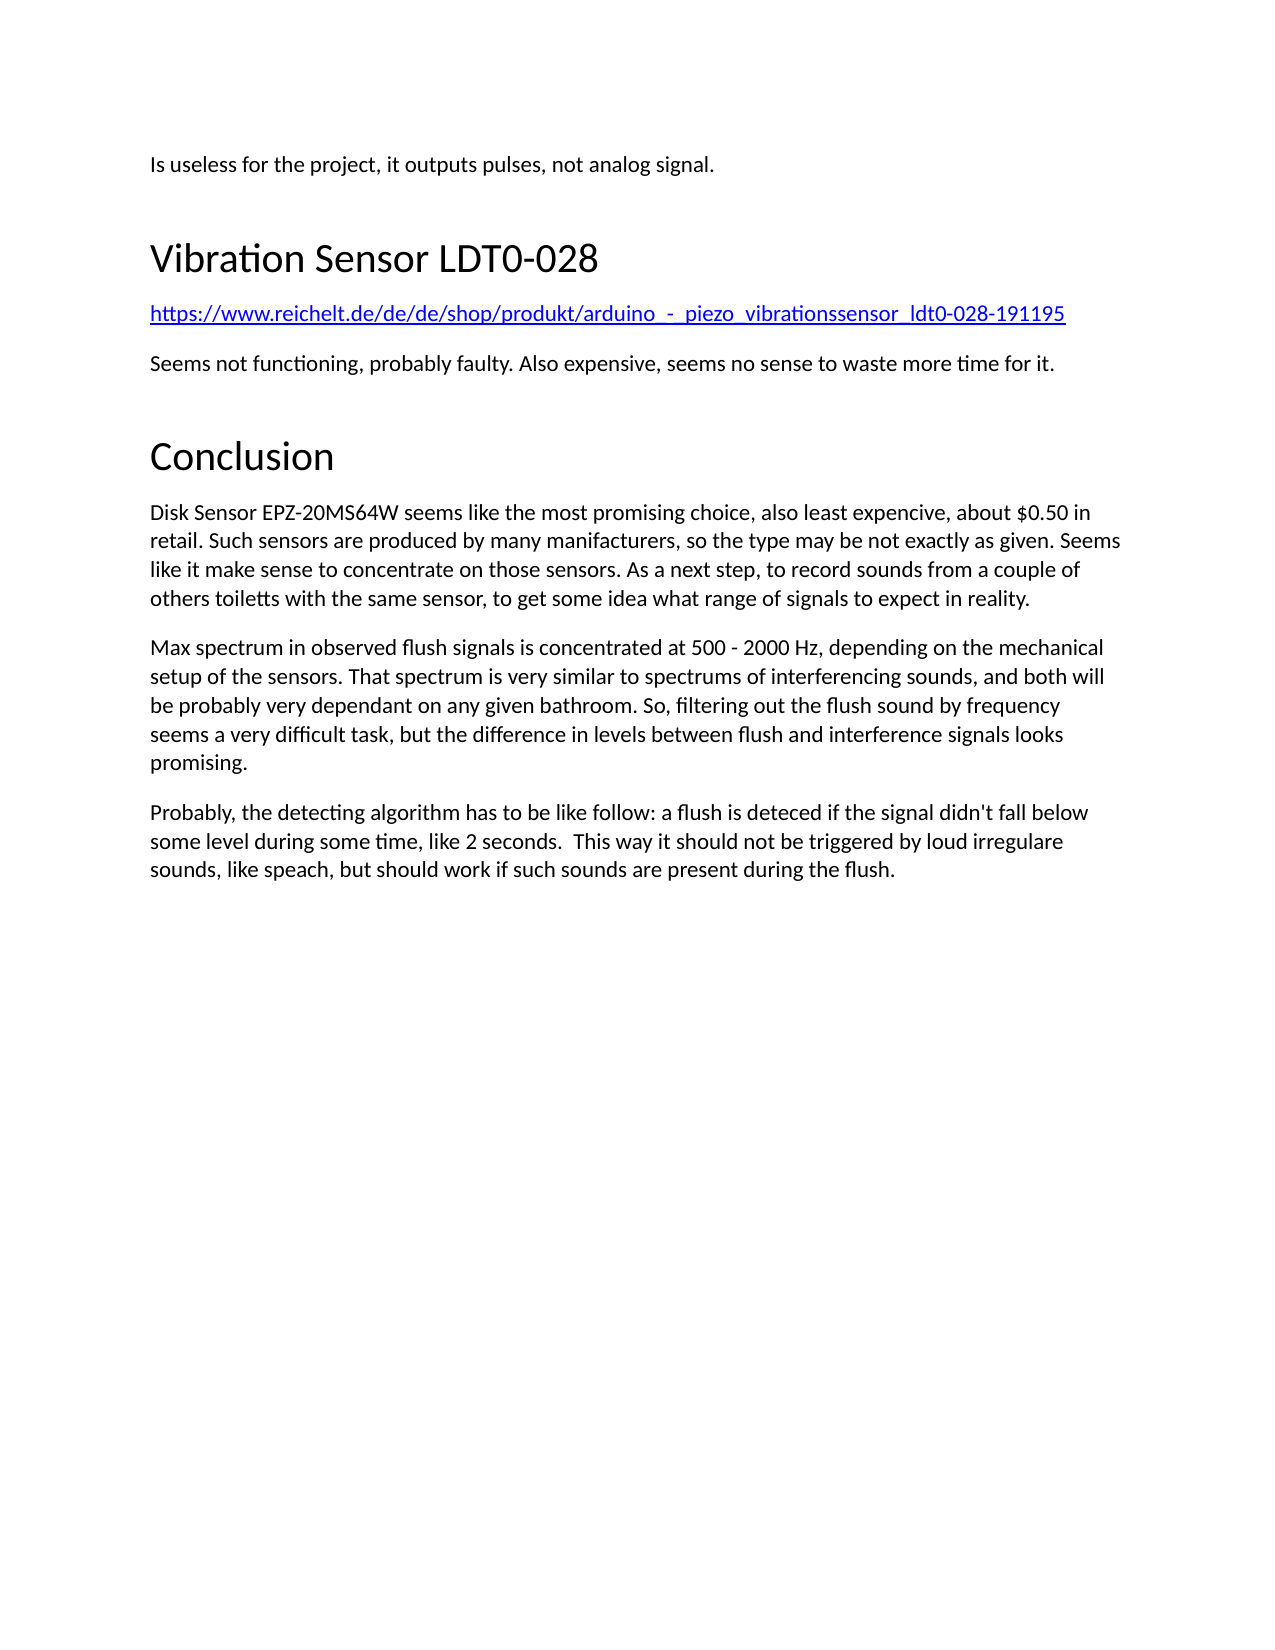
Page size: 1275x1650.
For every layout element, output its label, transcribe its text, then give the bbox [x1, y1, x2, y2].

text Conclusion [150, 447, 1125, 476]
text Vibration Sensor LDT0-028 [150, 249, 1125, 278]
text https://www.reichelt.de/de/de/shop/produkt/arduino_-_piezo_vibrationssensor_ldt0-028-191195 [150, 299, 1125, 327]
text Disk Sensor EPZ-20MS64W seems like the most promising choice, also least expencive, about $0.50 in retail. Such sensors are produced by many manifacturers, so the type may be not exactly as given. Seems like it make sense to concentrate on those sensors. As a next step, to record sounds from a couple of others toiletts with the same sensor, to get some idea what range of signals to expect in reality. [150, 497, 1125, 612]
text Probably, the detecting algorithm has to be like follow: a flush is deteced if the signal didn't fall below some level during some time, like 2 seconds. This way it should not be triggered by loud irregulare sounds, like speach, but should work if such sounds are present during the flush. [150, 797, 1125, 884]
text Seems not functioning, probably faulty. Also expensive, seems no sense to waste more time for it. [150, 348, 1125, 377]
text Max spectrum in observed flush signals is concentrated at 500 - 2000 Hz, depending on the mechanical setup of the sensors. That spectrum is very similar to spectrums of interferencing sounds, and both will be probably very dependant on any given bathroom. So, filtering out the flush sound by frequency seems a very difficult task, but the difference in levels between flush and interference signals looks promising. [150, 633, 1125, 777]
text Is useless for the project, it outputs pulses, not analog signal. [150, 150, 1125, 179]
